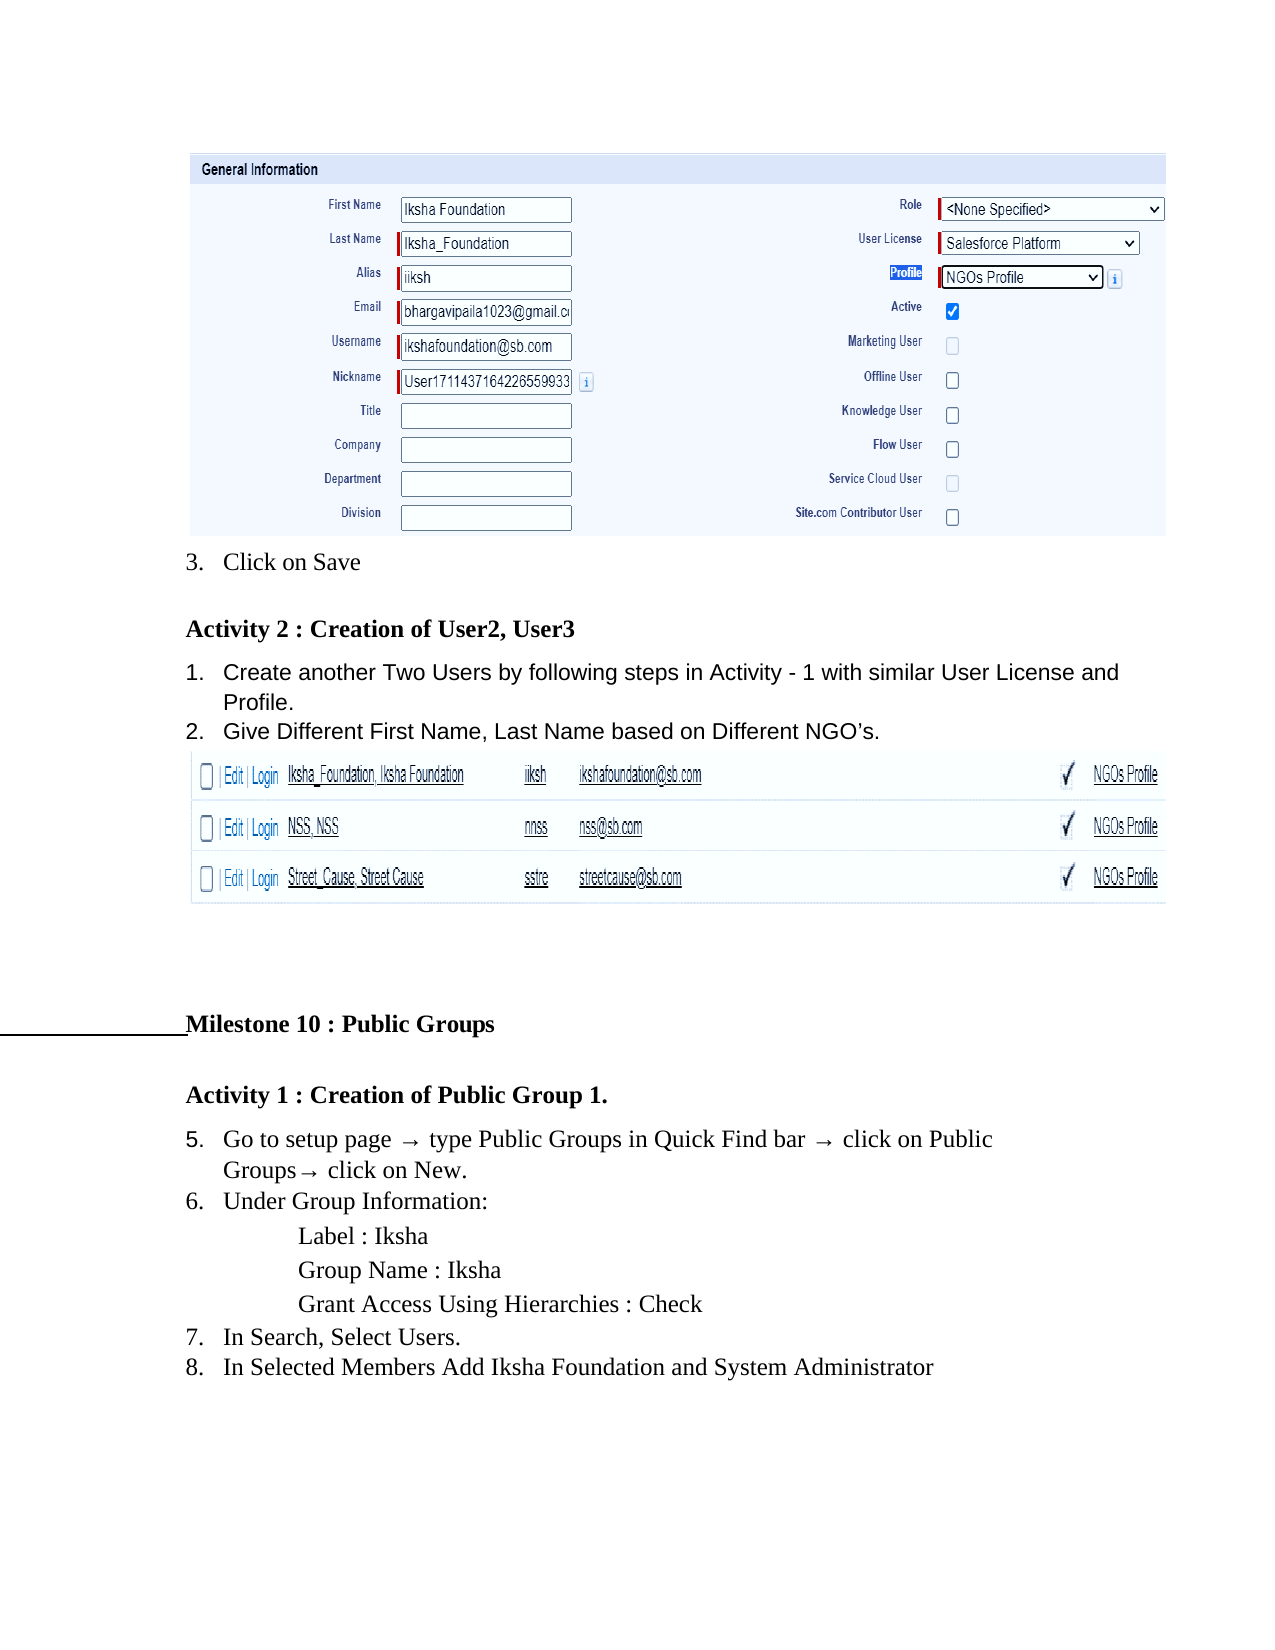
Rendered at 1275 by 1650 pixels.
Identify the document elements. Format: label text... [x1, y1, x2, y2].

text Group Name : Iksha [298, 1256, 1223, 1284]
text Label : Iksha [298, 1222, 1223, 1250]
text Milestone 10 : Public Groups [185, 1011, 1223, 1038]
picture [190, 153, 1166, 536]
picture [190, 751, 1166, 904]
text Profile. [223, 690, 1223, 715]
text 8. In Selected Members Add Iksha Foundation and System Administrator [185, 1353, 1223, 1381]
text 2. Give Different First Name, Last Name based on Different NGO’s. [185, 719, 1223, 745]
text Activity 2 : Creation of User2, User3 [185, 616, 1223, 643]
text 3. Click on Save [185, 549, 1223, 576]
text Activity 1 : Creation of Public Group 1. [185, 1081, 1223, 1108]
text 1. Create another Two Users by following steps in Activity - 1 with similar User License and [185, 660, 1223, 686]
text 7. In Search, Select Users. [185, 1324, 1223, 1351]
text Grant Access Using Hierarchies : Check [298, 1290, 1223, 1317]
text 5. Go to setup page → type Public Groups in Quick Find bar → click on Public [185, 1125, 1223, 1153]
text Groups→ click on New. 6. Under Group Information: [185, 1153, 1008, 1216]
